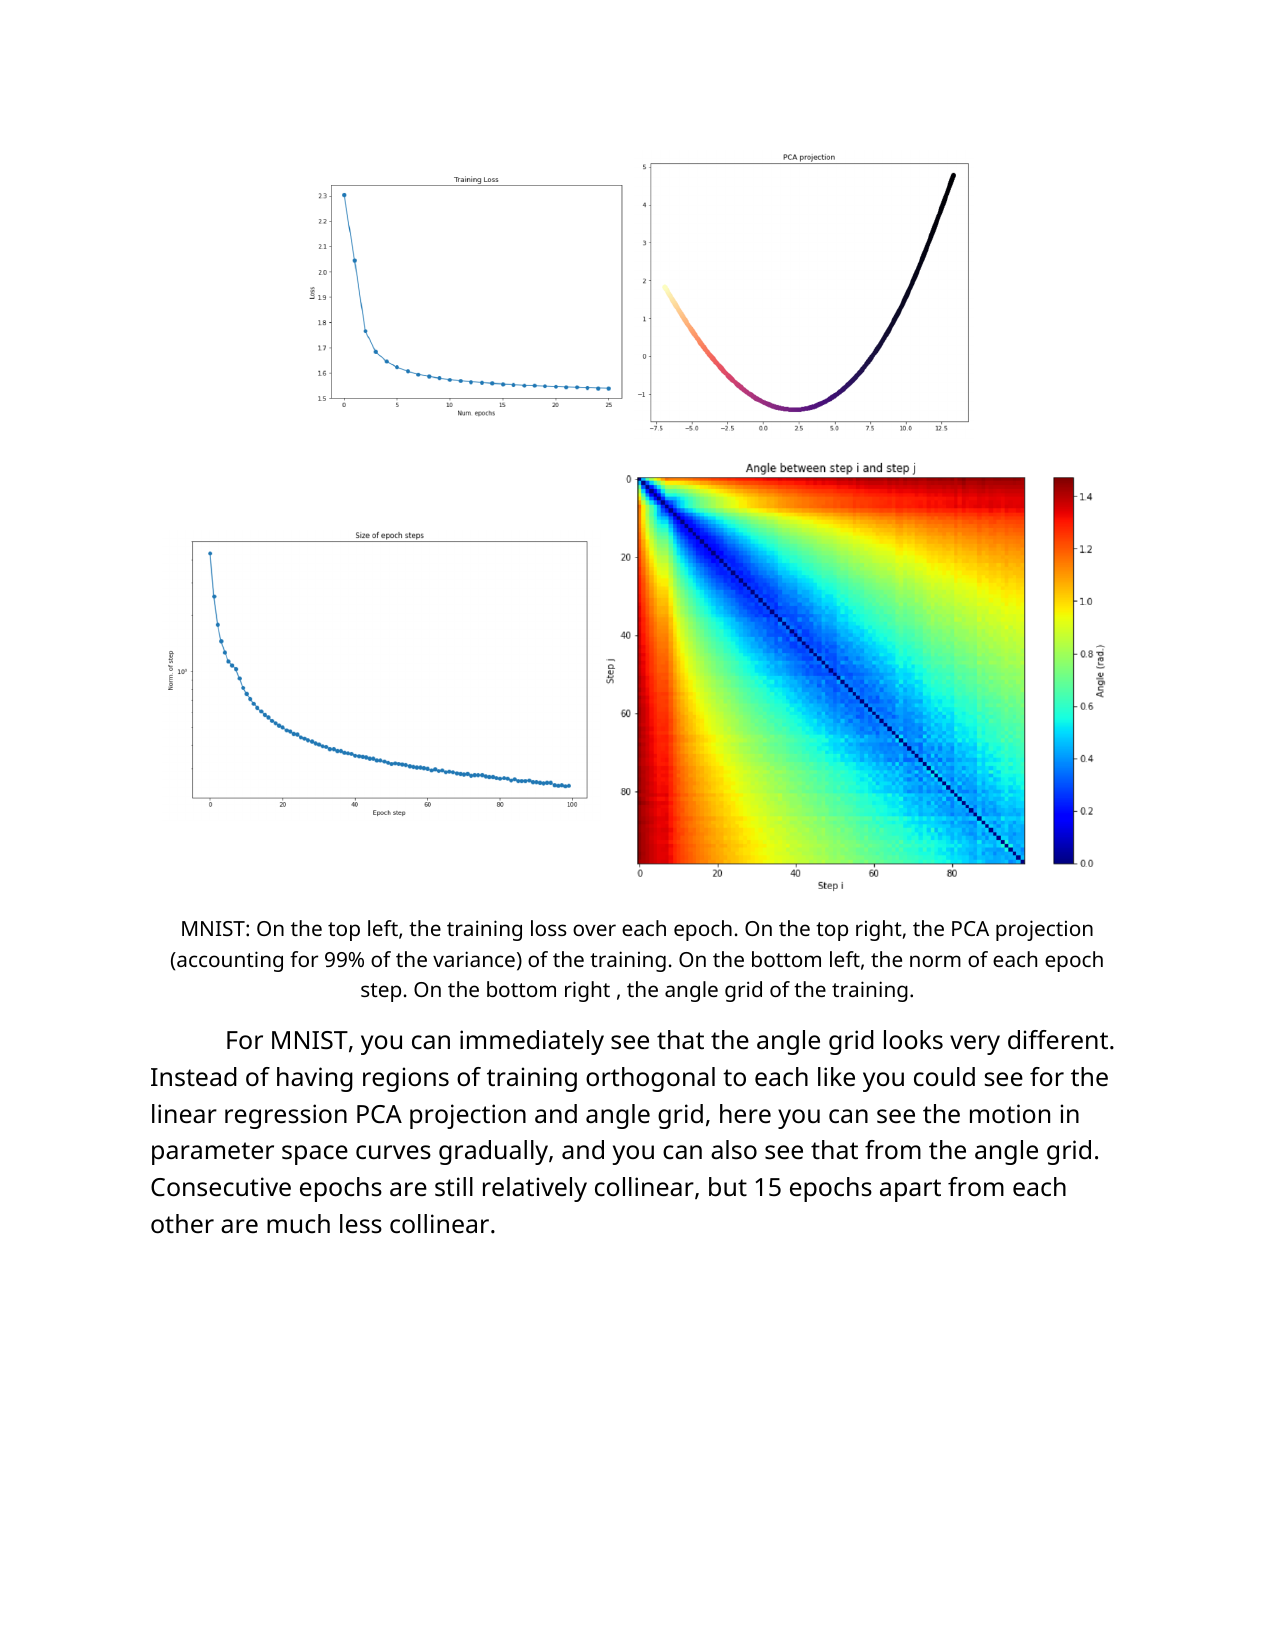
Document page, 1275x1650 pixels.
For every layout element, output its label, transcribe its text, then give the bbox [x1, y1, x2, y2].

text For MNIST, you can immediately see that the angle grid looks very different. Instead of having regions of training orthogonal to each like you could see for the linear regression PCA projection and angle grid, here you can see the motion in parameter space curves gradually, and you can also see that from the angle grid. Consecutive epochs are still relatively collinear, but 15 epochs apart from each other are much less collinear. [150, 1023, 1125, 1241]
picture [301, 170, 628, 420]
text MNIST: On the top left, the training loss over each epoch. On the top right, the PCA projection (accounting for 99% of the variance) of the training. On the bottom left, the norm of each epoch step. On the bottom right , the angle grid of the training. [150, 914, 1125, 1004]
picture [633, 150, 974, 439]
picture [161, 460, 1114, 896]
